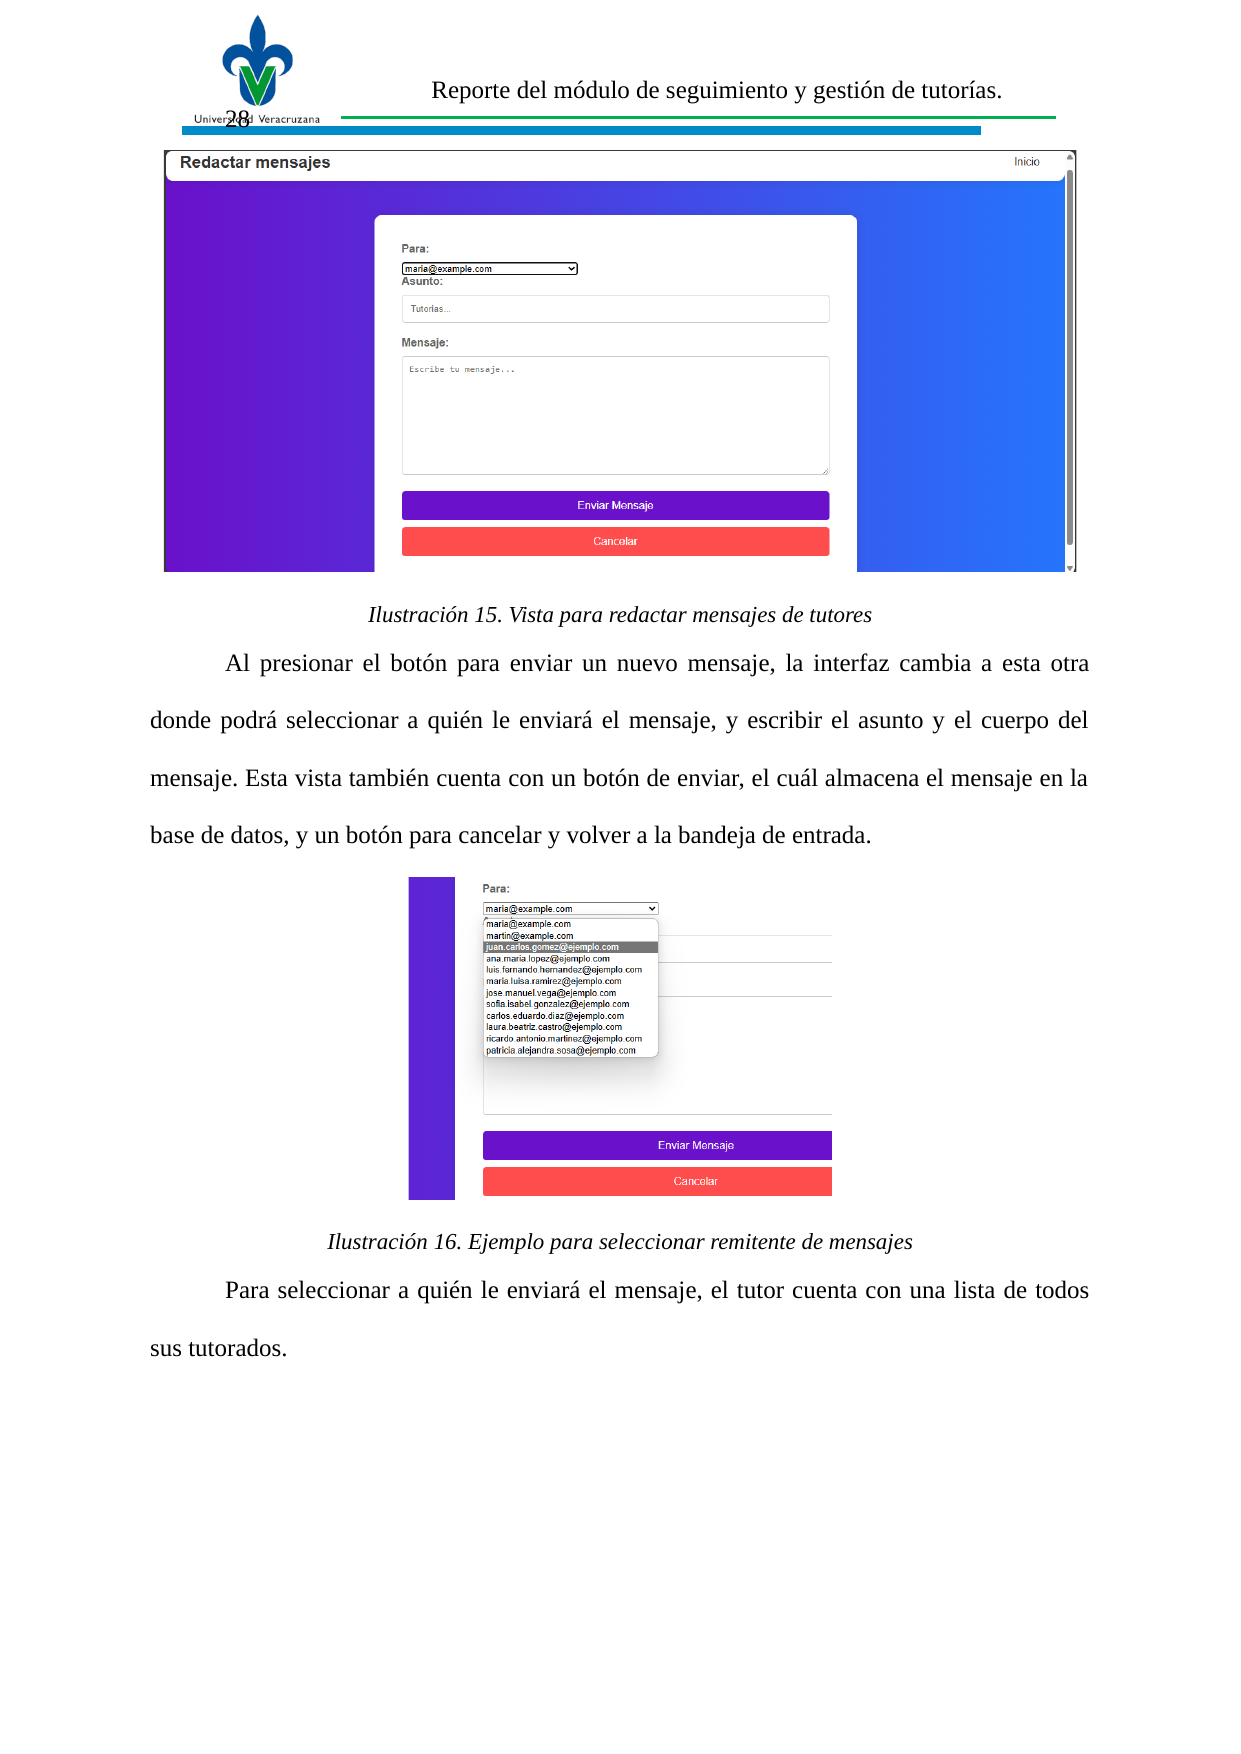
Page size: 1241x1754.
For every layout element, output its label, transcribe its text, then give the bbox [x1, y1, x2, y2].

picture [184, 14, 329, 124]
text Para seleccionar a quién le enviará el mensaje, el tutor cuenta con una lista de todos sus tutorados. [150, 1276, 1090, 1362]
picture [163, 150, 1077, 572]
text Ilustración 16. Ejemplo para seleccionar remitente de mensajes [150, 1228, 1090, 1255]
text Al presionar el botón para enviar un nuevo mensaje, la interfaz cambia a esta otra donde podrá seleccionar a quién le enviará el mensaje, y escribir el asunto y el cuerpo del mensaje. Esta vista también cuenta con un botón de enviar, el cuál almacena el mensaje en la base de datos, y un botón para cancelar y volver a la bandeja de entrada. [150, 648, 1090, 849]
text Ilustración 15. Vista para redactar mensajes de tutores [150, 601, 1090, 627]
picture [408, 877, 832, 1200]
